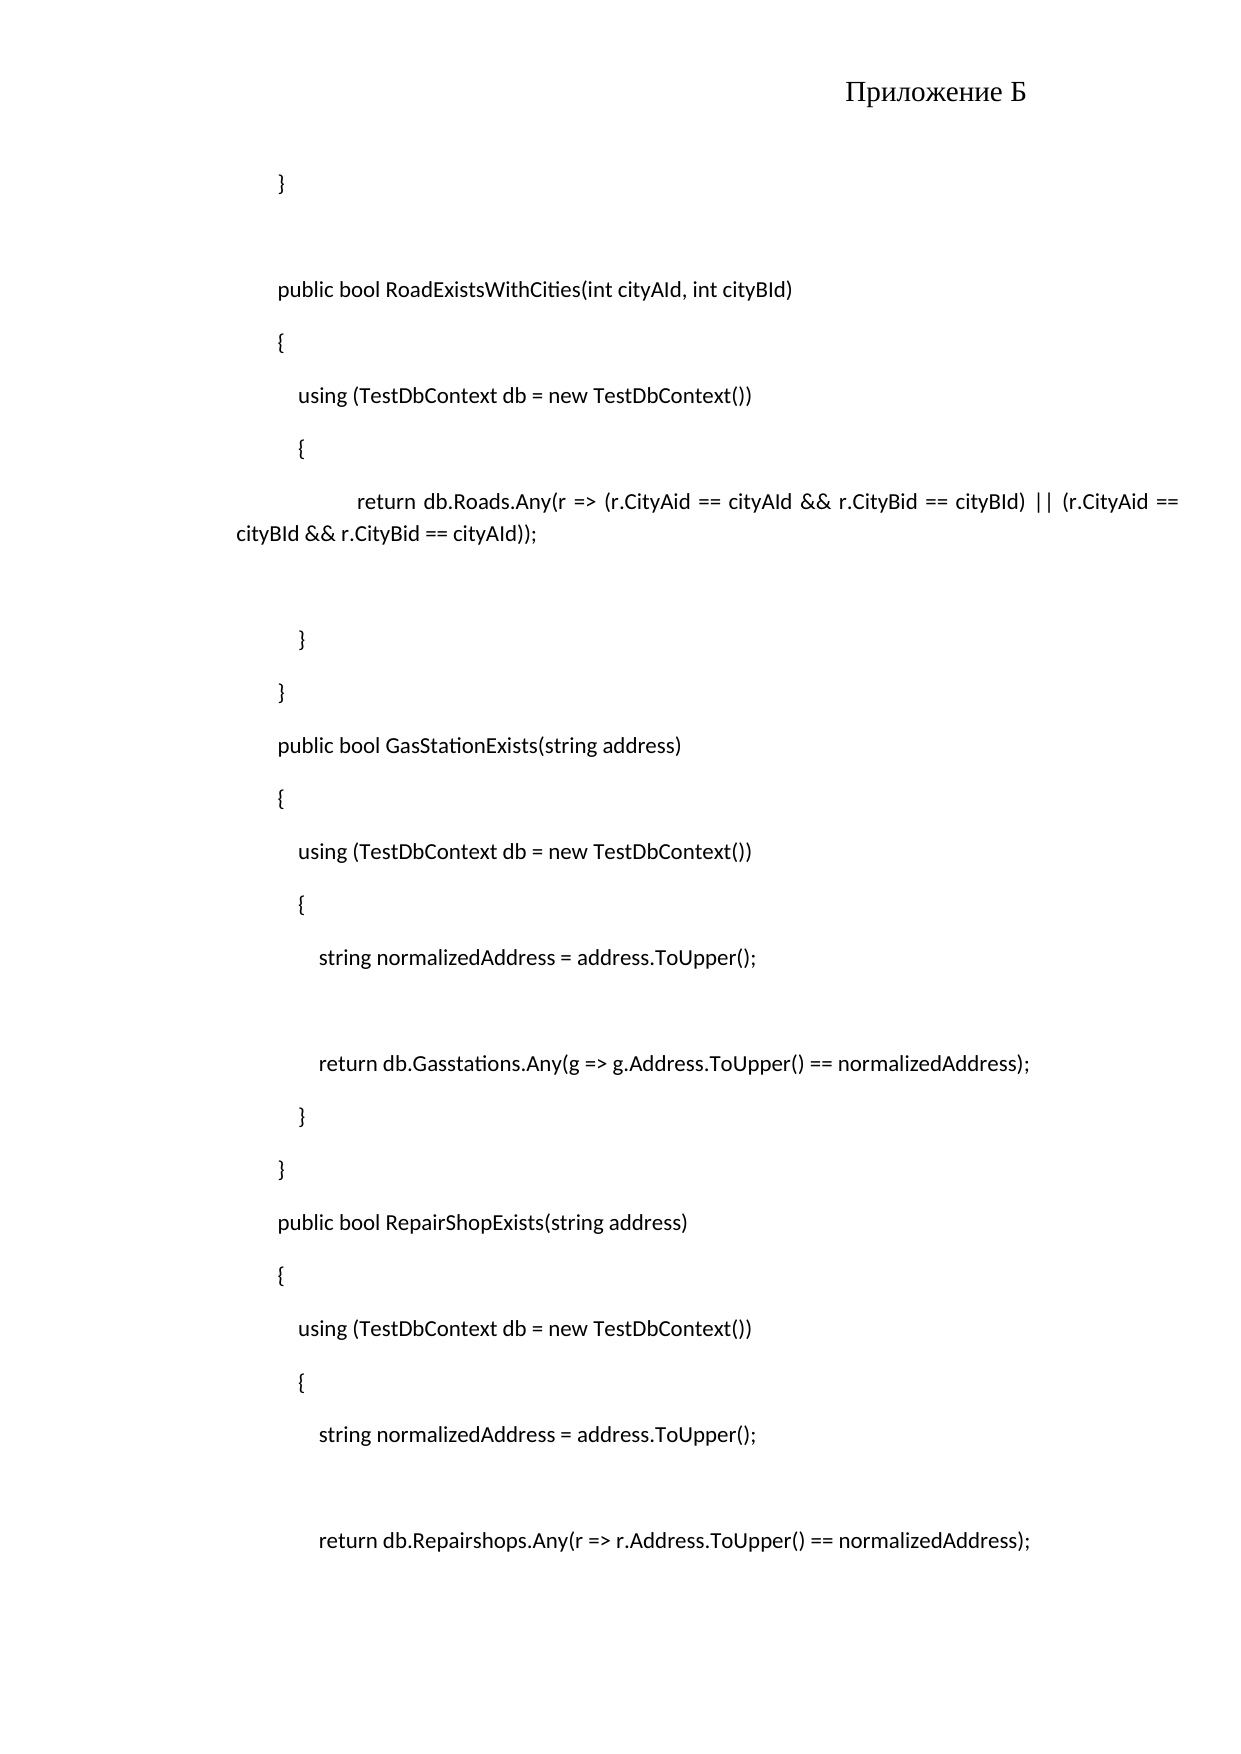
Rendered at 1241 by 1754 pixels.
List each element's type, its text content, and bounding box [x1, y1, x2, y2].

text return db.Roads.Any(r => (r.CityAid == cityAId && r.CityBid == cityBId) || (r.CityAid == cityBId && r.CityBid == cityAId)); [236, 487, 1181, 547]
text return db.Repairshops.Any(r => r.Address.ToUpper() == normalizedAddress); [236, 1527, 1181, 1555]
text string normalizedAddress = address.ToUpper(); [236, 1421, 1181, 1449]
text } [236, 1102, 1181, 1131]
text { [236, 784, 1181, 812]
text { [236, 890, 1181, 918]
text { [236, 328, 1181, 356]
text string normalizedAddress = address.ToUpper(); [236, 943, 1181, 971]
text } [236, 1156, 1181, 1183]
text using (TestDbContext db = new TestDbContext()) [236, 1314, 1181, 1343]
text } [236, 625, 1181, 653]
text { [236, 1368, 1181, 1396]
text { [236, 434, 1181, 462]
text public bool GasStationExists(string address) [236, 731, 1181, 759]
text public bool RoadExistsWithCities(int cityAId, int cityBId) [236, 275, 1181, 303]
text public bool RepairShopExists(string address) [236, 1208, 1181, 1237]
text using (TestDbContext db = new TestDbContext()) [236, 837, 1181, 865]
text } [236, 678, 1181, 706]
text { [236, 1262, 1181, 1289]
text using (TestDbContext db = new TestDbContext()) [236, 381, 1181, 409]
text return db.Gasstations.Any(g => g.Address.ToUpper() == normalizedAddress); [236, 1049, 1181, 1077]
text } [236, 169, 1181, 197]
